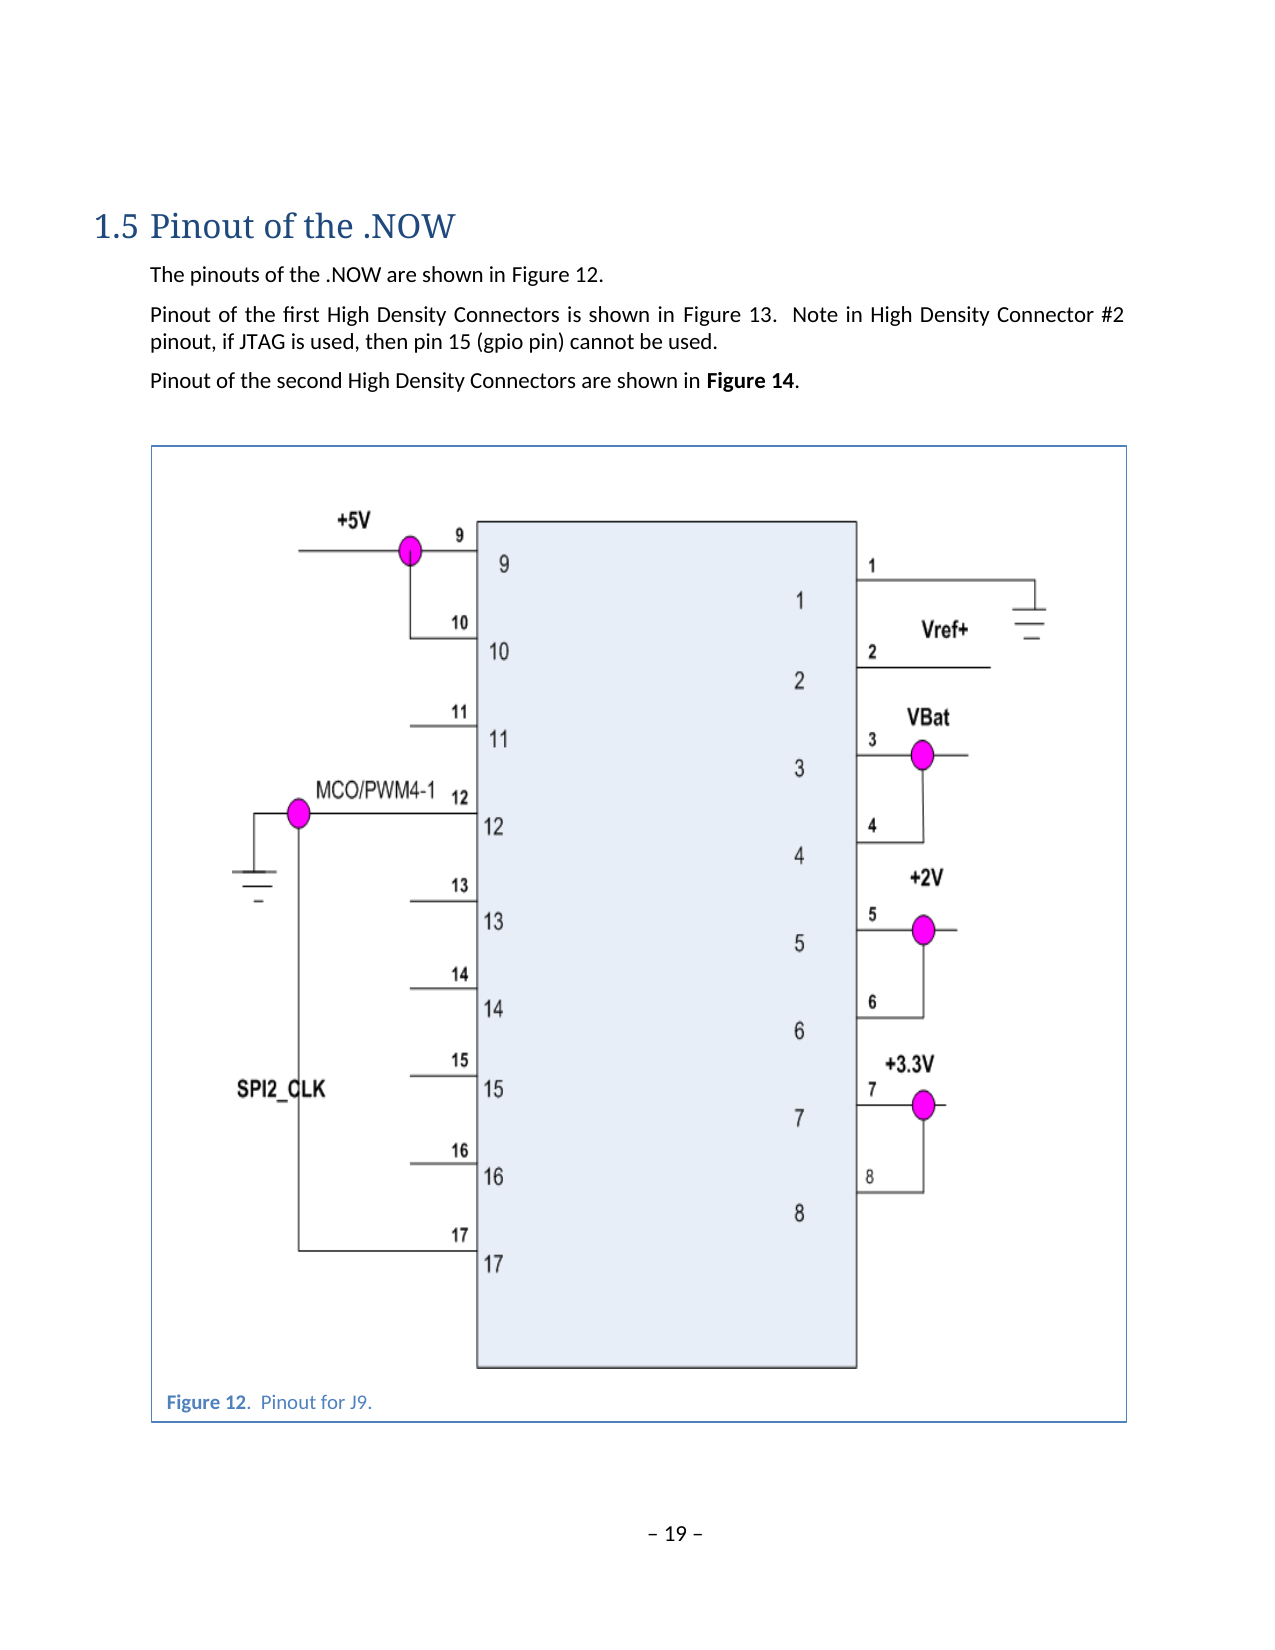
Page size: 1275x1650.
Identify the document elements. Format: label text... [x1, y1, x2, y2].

text The pinouts of the .NOW are shown in Figure 12. [150, 261, 1125, 288]
text Pinout of the first High Density Connectors is shown in Figure 13. Note in High Density Connector #2 pinout, if JTAG is used, then pin 15 (gpio pin) cannot be used. [150, 301, 1125, 355]
picture [232, 478, 1047, 1369]
subtitle Pinout of the .NOW [94, 203, 1125, 248]
text Pinout of the second High Density Connectors are shown in Figure 14. [150, 367, 1125, 394]
